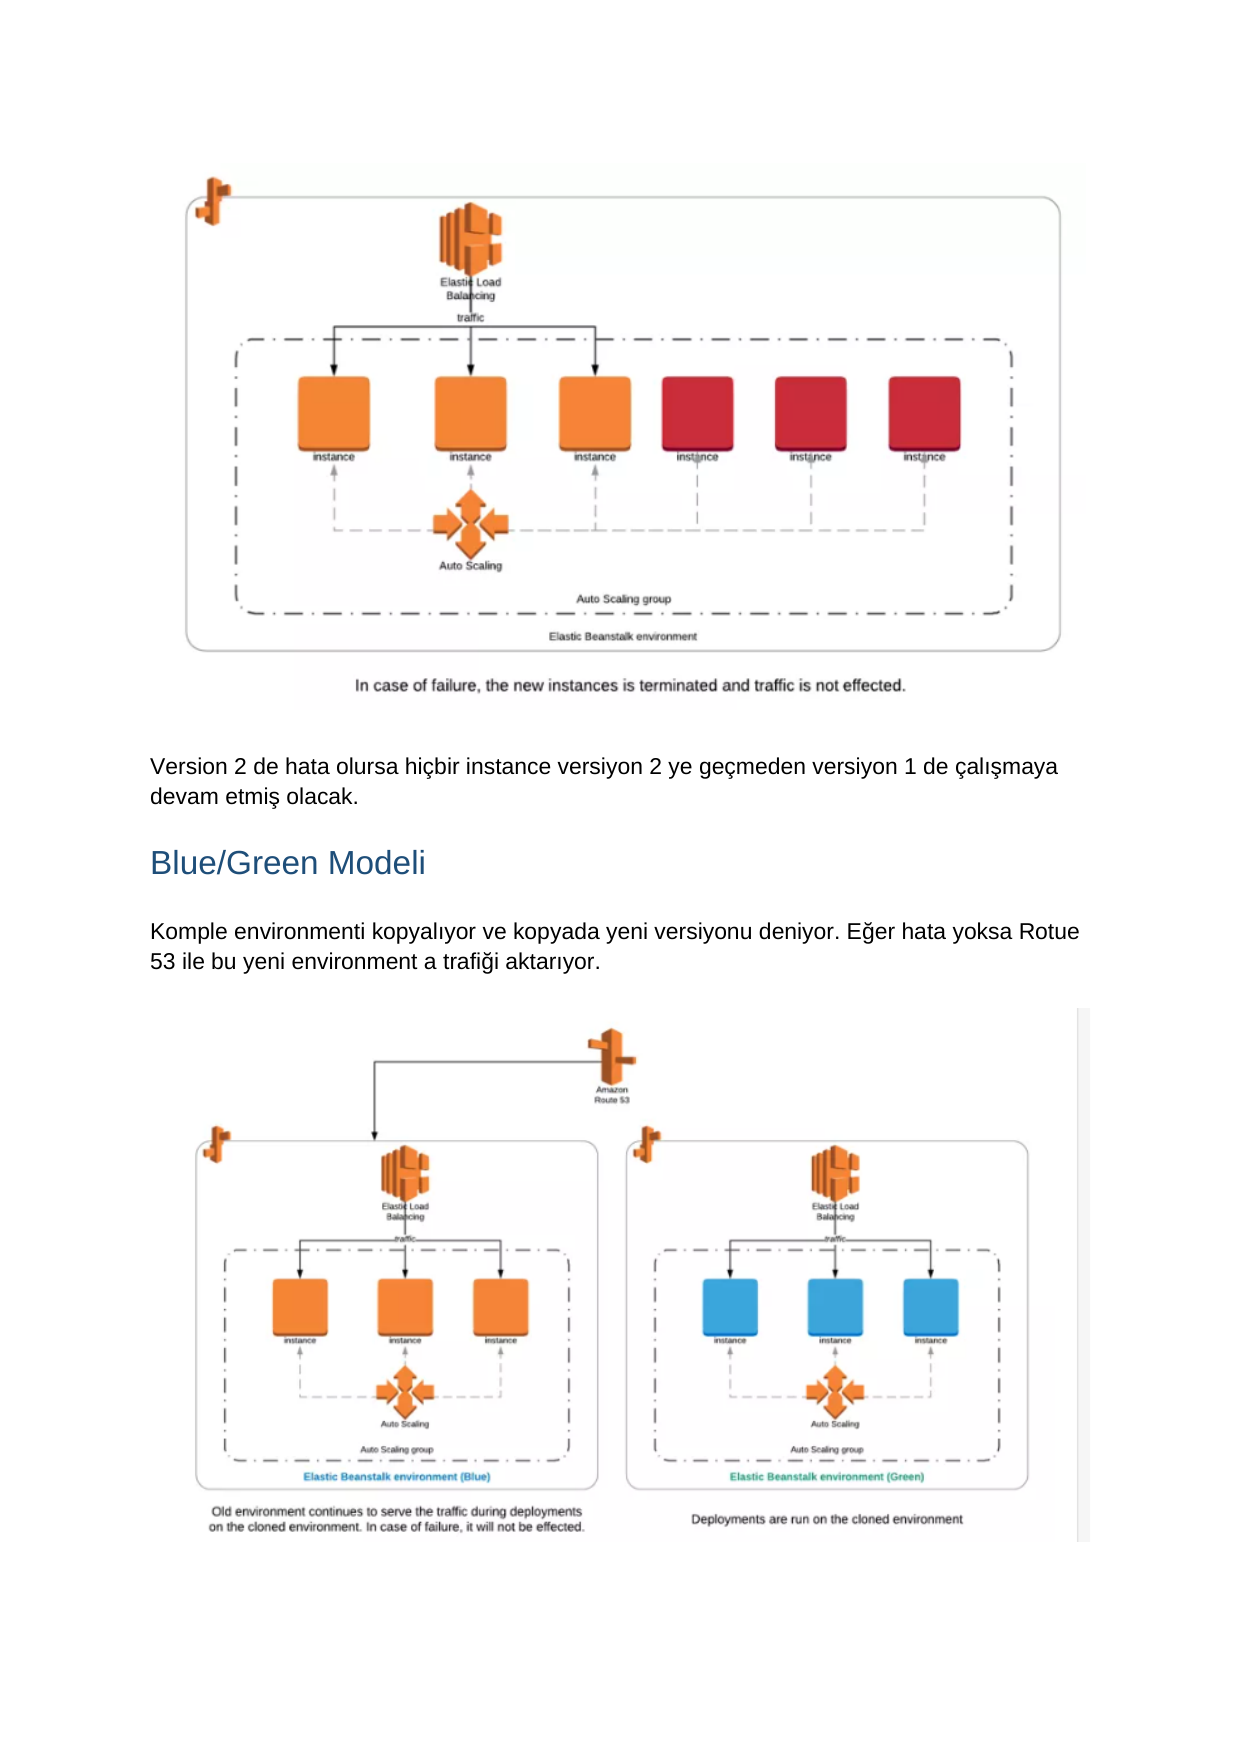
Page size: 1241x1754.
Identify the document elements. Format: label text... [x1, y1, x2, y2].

text Blue/Green Modeli [150, 843, 1090, 882]
picture [150, 150, 1091, 719]
text Komple environmenti kopyalıyor ve kopyada yeni versiyonu deniyor. Eğer hata yoksa Rotue 53 ile bu yeni environment a trafiği aktarıyor. [150, 918, 1090, 974]
picture [150, 1008, 1091, 1542]
text Version 2 de hata olursa hiçbir instance versiyon 2 ye geçmeden versiyon 1 de çalışmaya devam etmiş olacak. [150, 753, 1090, 809]
